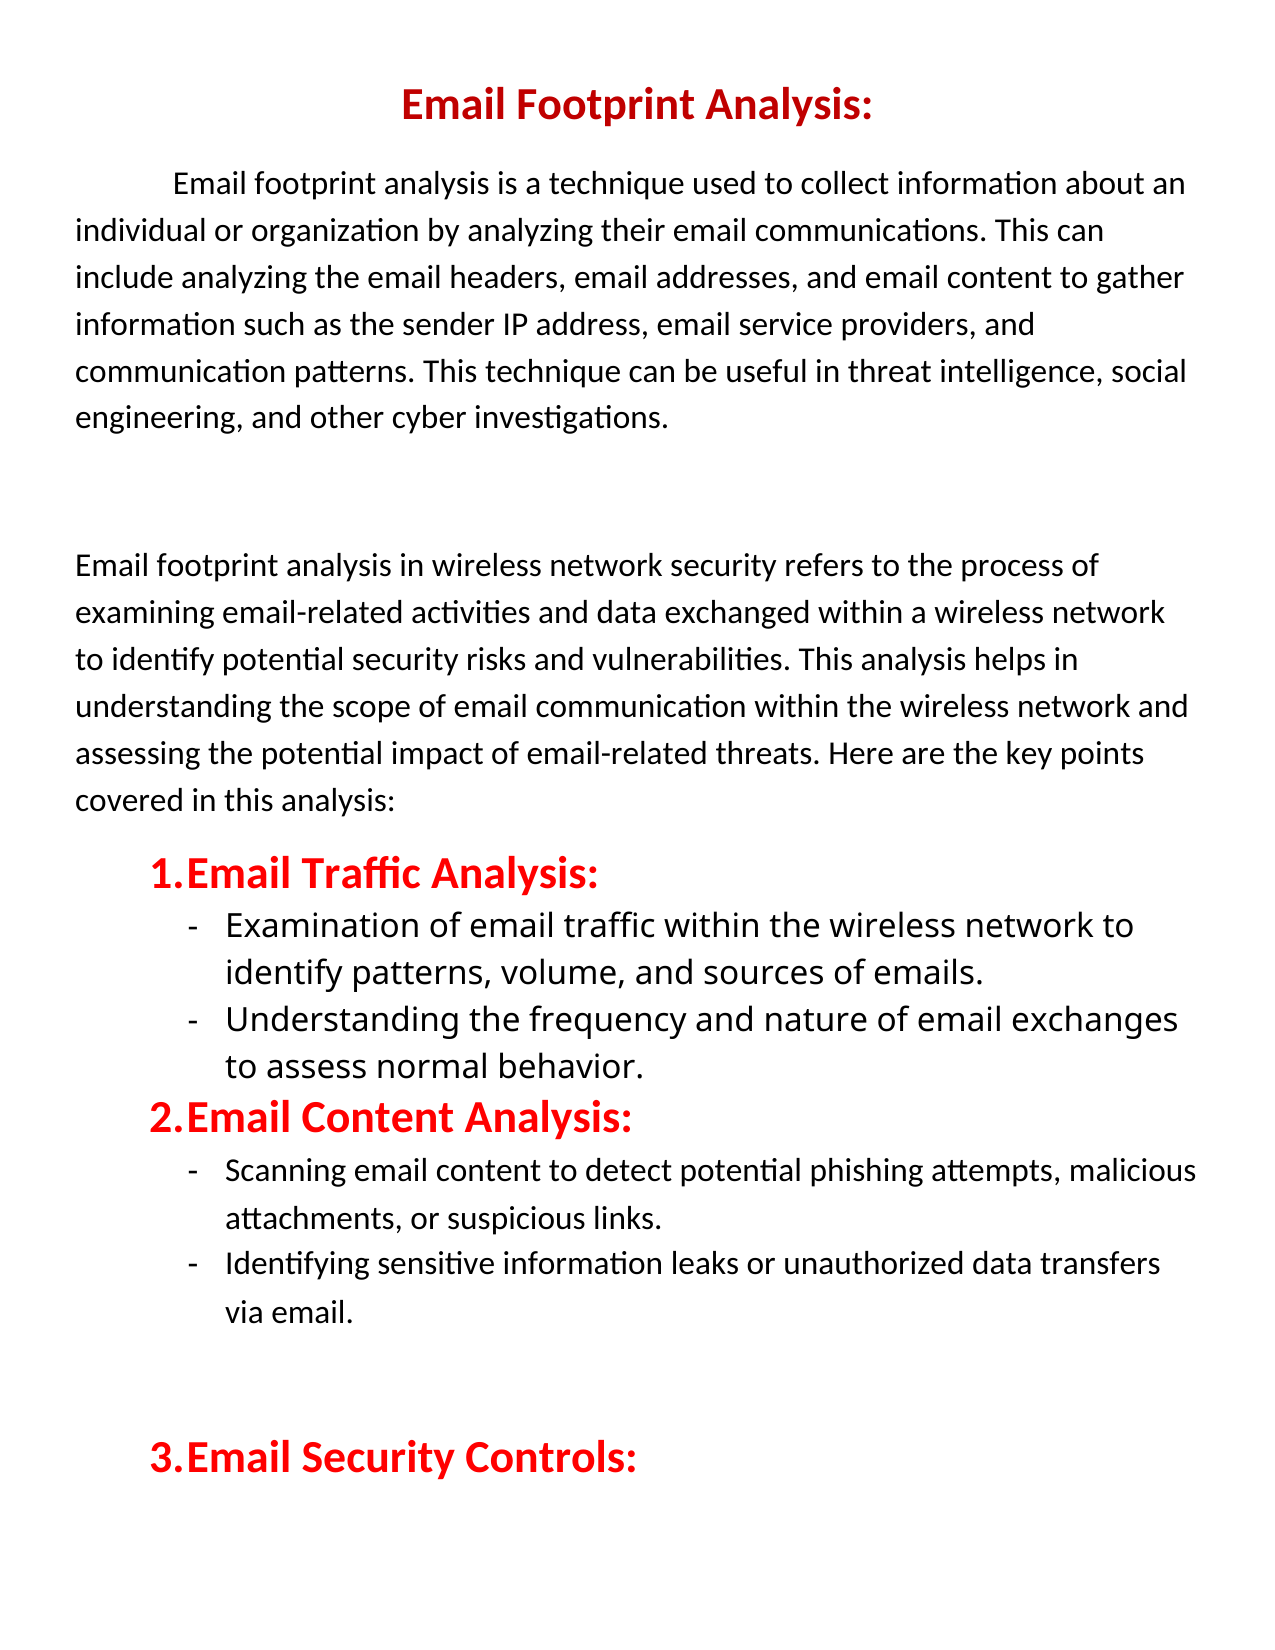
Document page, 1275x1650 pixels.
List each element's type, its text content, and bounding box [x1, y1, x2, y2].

subtitle Examination of email traffic within the wireless network to identify patterns, volume, and sources of emails. [187, 900, 1200, 994]
subtitle Email Security Controls: [149, 1428, 1200, 1484]
subtitle Email Content Analysis: [149, 1088, 1200, 1144]
subtitle Email Footprint Analysis: [75, 75, 1200, 131]
subtitle Email footprint analysis is a technique used to collect information about an individual or organization by analyzing their email communications. This can include analyzing the email headers, email addresses, and email content to gather information such as the sender IP address, email service providers, and communication patterns. This technique can be useful in threat intelligence, social engineering, and other cyber investigations. [75, 156, 1200, 437]
subtitle Email footprint analysis in wireless network security refers to the process of examining email-related activities and data exchanged within a wireless network to identify potential security risks and vulnerabilities. This analysis helps in understanding the scope of email communication within the wireless network and assessing the potential impact of email-related threats. Here are the key points covered in this analysis: [75, 538, 1200, 819]
subtitle Scanning email content to detect potential phishing attempts, malicious attachments, or suspicious links. [187, 1144, 1200, 1238]
subtitle Understanding the frequency and nature of email exchanges to assess normal behavior. [187, 994, 1200, 1088]
subtitle Identifying sensitive information leaks or unauthorized data transfers via email. [187, 1238, 1200, 1331]
subtitle Email Traffic Analysis: [149, 844, 1200, 900]
